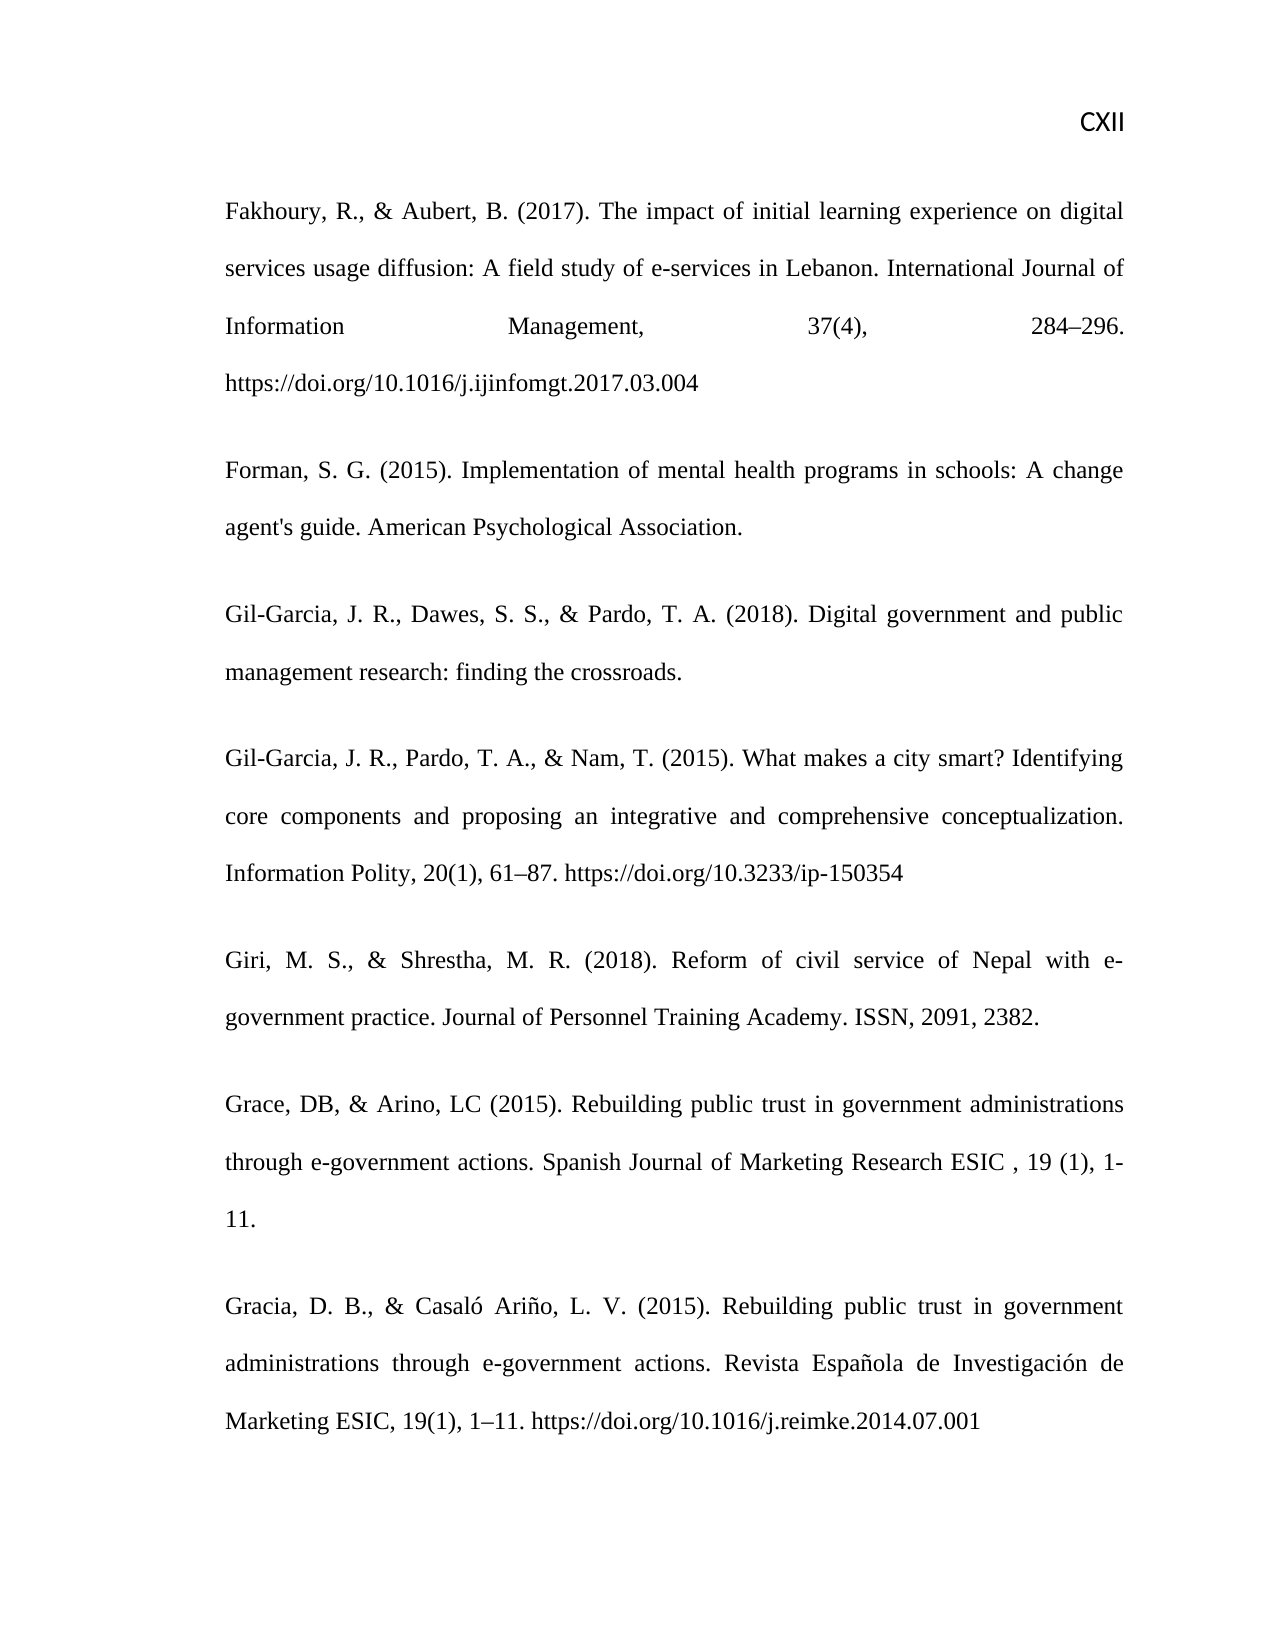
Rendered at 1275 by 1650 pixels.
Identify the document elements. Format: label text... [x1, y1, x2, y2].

text Grace, DB, & Arino, LC (2015). Rebuilding public trust in government administrations through e-government actions. Spanish Journal of Marketing Research ESIC , 19 (1), 1-11. [225, 1089, 1125, 1233]
text Gil-Garcia, J. R., Dawes, S. S., & Pardo, T. A. (2018). Digital government and public management research: finding the crossroads. [225, 599, 1125, 685]
text Fakhoury, R., & Aubert, B. (2017). The impact of initial learning experience on digital services usage diffusion: A field study of e-services in Lebanon. International Journal of Information Management, 37(4), 284–296. https://doi.org/10.1016/j.ijinfomgt.2017.03.004 [225, 196, 1125, 397]
text Giri, M. S., & Shrestha, M. R. (2018). Reform of civil service of Nepal with e-government practice. Journal of Personnel Training Academy. ISSN, 2091, 2382. [225, 945, 1125, 1031]
text Gil-Garcia, J. R., Pardo, T. A., & Nam, T. (2015). What makes a city smart? Identifying core components and proposing an integrative and comprehensive conceptualization. Information Polity, 20(1), 61–87. https://doi.org/10.3233/ip-150354 [225, 743, 1125, 887]
text Forman, S. G. (2015). Implementation of mental health programs in schools: A change agent's guide. American Psychological Association. [225, 455, 1125, 541]
text Gracia, D. B., & Casaló Ariño, L. V. (2015). Rebuilding public trust in government administrations through e-government actions. Revista Española de Investigación de Marketing ESIC, 19(1), 1–11. https://doi.org/10.1016/j.reimke.2014.07.001 [225, 1291, 1125, 1434]
